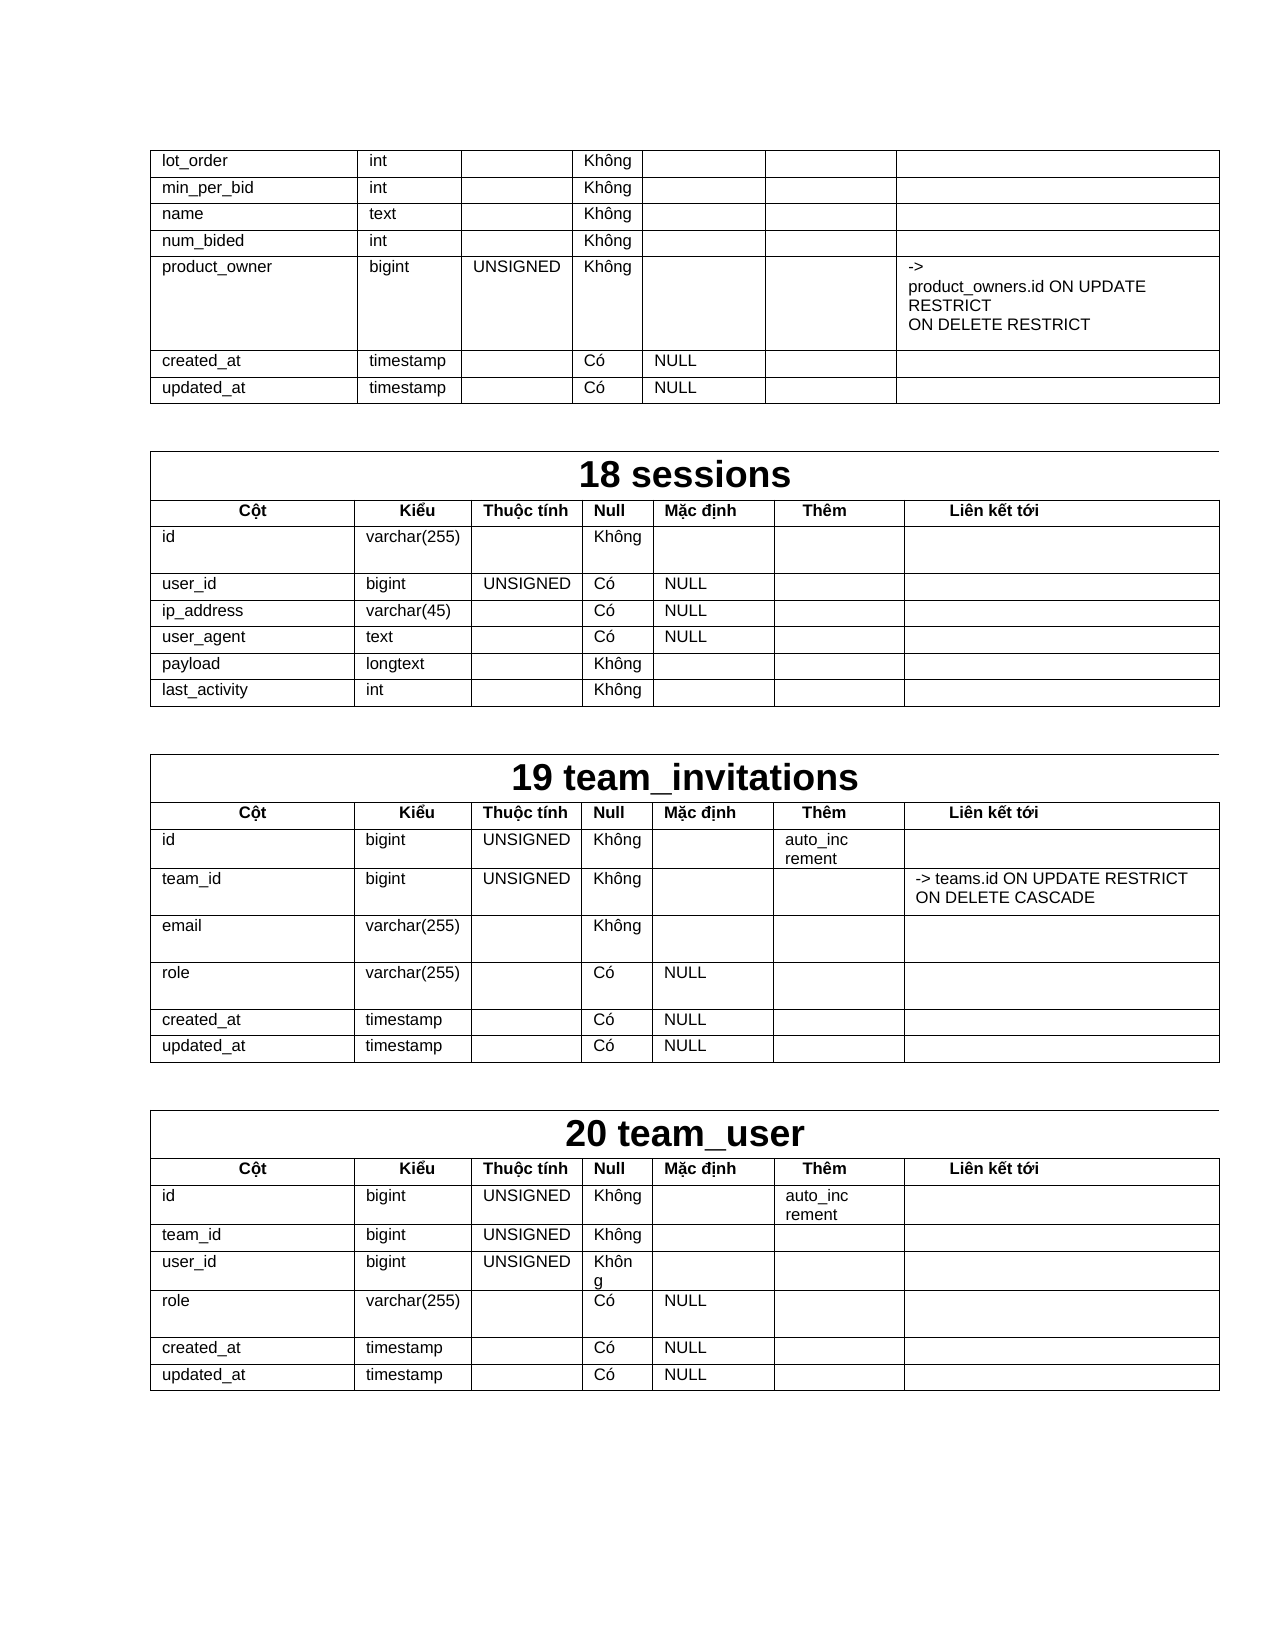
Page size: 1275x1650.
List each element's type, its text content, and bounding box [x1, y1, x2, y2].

table_cell [643, 204, 765, 230]
table_cell lot_order [151, 151, 357, 177]
table_cell [654, 654, 774, 679]
table_cell UNSIGNED [472, 574, 582, 599]
table_cell [775, 1365, 904, 1390]
table_cell [905, 1365, 1219, 1390]
table_cell Không [583, 654, 653, 679]
table_cell [897, 151, 1219, 177]
table_cell int [355, 680, 471, 706]
table_cell varchar(255) [355, 527, 471, 573]
table_cell [775, 1252, 904, 1290]
table_cell Thuộc tính [472, 1159, 582, 1185]
table_cell num_bided [151, 231, 357, 256]
table_cell [905, 963, 1219, 1009]
table_cell Có [573, 378, 642, 403]
table_cell email [151, 916, 354, 962]
table_cell Cột [151, 803, 354, 829]
table_cell [774, 1010, 904, 1035]
table_cell Kiểu [355, 501, 471, 526]
table_cell [472, 680, 582, 706]
table_cell bigint [355, 1225, 471, 1251]
table_cell [653, 869, 773, 915]
table_cell Không [573, 151, 642, 177]
table_cell name [151, 204, 357, 230]
table_cell [766, 204, 896, 230]
table_cell [775, 627, 904, 653]
table_cell Không [582, 830, 652, 868]
table_cell -> product_owners.id ON UPDATE RESTRICT ON DELETE RESTRICT [897, 257, 1219, 350]
table_cell [775, 1291, 904, 1337]
table_cell [905, 1252, 1219, 1290]
table_cell [472, 1010, 581, 1035]
table_header 19 team_invitations [151, 755, 1219, 802]
table_cell [905, 527, 1219, 573]
table_cell Có [583, 601, 653, 626]
table_cell updated_at [151, 1036, 354, 1062]
table_cell Không [573, 178, 642, 203]
table_cell [472, 1365, 582, 1390]
table_cell [654, 680, 774, 706]
table_cell [897, 231, 1219, 256]
table_cell varchar(255) [355, 963, 471, 1009]
table_cell int [358, 151, 461, 177]
table_cell user_agent [151, 627, 354, 653]
table_cell bigint [355, 1252, 471, 1290]
table_cell id [151, 1186, 354, 1224]
table_cell UNSIGNED [462, 257, 572, 350]
table_cell varchar(255) [355, 1291, 471, 1337]
table_cell created_at [151, 1338, 354, 1363]
table_cell varchar(255) [355, 916, 471, 962]
table_cell Kiểu [355, 803, 471, 829]
table_cell Không [582, 869, 652, 915]
table_cell [766, 178, 896, 203]
table_cell timestamp [355, 1010, 471, 1035]
table_cell [775, 601, 904, 626]
table_cell Liên kết tới [905, 1159, 1219, 1185]
table_cell [905, 680, 1219, 706]
table_cell [897, 204, 1219, 230]
table_cell NULL [653, 963, 773, 1009]
table_cell UNSIGNED [472, 830, 581, 868]
table_cell [774, 869, 904, 915]
table_cell int [358, 178, 461, 203]
table_cell [653, 1186, 774, 1224]
table_cell [472, 963, 581, 1009]
table_cell [775, 1225, 904, 1251]
table_cell [766, 378, 896, 403]
table_cell UNSIGNED [472, 1186, 582, 1224]
table_cell created_at [151, 351, 357, 377]
table_cell UNSIGNED [472, 869, 581, 915]
table_cell NULL [653, 1365, 774, 1390]
table_cell product_owner [151, 257, 357, 350]
table_cell Liên kết tới [905, 803, 1219, 829]
table_cell [775, 1338, 904, 1363]
table_cell UNSIGNED [472, 1252, 582, 1290]
table_cell payload [151, 654, 354, 679]
table_cell timestamp [358, 378, 461, 403]
table_cell updated_at [151, 1365, 354, 1390]
table_cell team_id [151, 1225, 354, 1251]
table_cell NULL [654, 601, 774, 626]
table_cell Không [583, 527, 653, 573]
table_cell min_per_bid [151, 178, 357, 203]
table_cell longtext [355, 654, 471, 679]
table_cell [905, 1338, 1219, 1363]
table_cell Không [573, 231, 642, 256]
table_cell timestamp [358, 351, 461, 377]
table_cell Có [583, 627, 653, 653]
table_cell [897, 351, 1219, 377]
table_cell [654, 527, 774, 573]
table_cell [653, 1225, 774, 1251]
table_cell Không [573, 257, 642, 350]
table_cell Có [582, 1010, 652, 1035]
table_cell NULL [653, 1338, 774, 1363]
table_cell Không [583, 1225, 652, 1251]
table_cell [462, 231, 572, 256]
table_cell [905, 1010, 1219, 1035]
table_cell [905, 601, 1219, 626]
table_cell [774, 963, 904, 1009]
table_cell Có [583, 1291, 652, 1337]
table_cell [643, 151, 765, 177]
table_cell created_at [151, 1010, 354, 1035]
table_cell Null [583, 1159, 652, 1185]
table_cell NULL [654, 574, 774, 599]
table_cell bigint [355, 869, 471, 915]
table_cell [774, 916, 904, 962]
table_cell [472, 1338, 582, 1363]
table_cell Cột [151, 501, 354, 526]
table_cell [462, 204, 572, 230]
table_cell Thuộc tính [472, 501, 582, 526]
table_cell Thêm [774, 803, 904, 829]
table_cell [462, 151, 572, 177]
table_cell [653, 830, 773, 868]
table_cell auto_inc rement [774, 830, 904, 868]
table_cell Cột [151, 1159, 354, 1185]
table_cell Có [573, 351, 642, 377]
table_cell [775, 654, 904, 679]
table_cell Null [583, 501, 653, 526]
table_cell [905, 1225, 1219, 1251]
table_cell Không [573, 204, 642, 230]
table_cell [653, 916, 773, 962]
table_cell user_id [151, 574, 354, 599]
table_cell [462, 378, 572, 403]
table_cell [766, 257, 896, 350]
table_cell Khôn g [583, 1252, 652, 1290]
table_cell last_activity [151, 680, 354, 706]
table_cell [905, 654, 1219, 679]
table_cell Có [583, 1365, 652, 1390]
table_cell Liên kết tới [905, 501, 1219, 526]
table_cell [472, 527, 582, 573]
table_cell [462, 351, 572, 377]
table_cell varchar(45) [355, 601, 471, 626]
table_cell [766, 151, 896, 177]
table_cell Null [582, 803, 652, 829]
table_cell Không [583, 680, 653, 706]
table_cell team_id [151, 869, 354, 915]
table_cell [897, 378, 1219, 403]
table_cell timestamp [355, 1036, 471, 1062]
table_cell [643, 257, 765, 350]
table_cell Mặc định [653, 1159, 774, 1185]
table_cell [472, 627, 582, 653]
table_cell [472, 601, 582, 626]
table_cell [472, 1291, 582, 1337]
table_cell [462, 178, 572, 203]
table_cell UNSIGNED [472, 1225, 582, 1251]
table_cell [905, 574, 1219, 599]
table_cell NULL [643, 378, 765, 403]
table_header 20 team_user [151, 1111, 1219, 1158]
table_header 18 sessions [151, 452, 1219, 499]
table_cell [897, 178, 1219, 203]
table_cell [905, 1186, 1219, 1224]
table_cell [472, 1036, 581, 1062]
table_cell Không [583, 1186, 652, 1224]
table_cell Có [582, 1036, 652, 1062]
table_cell Có [582, 963, 652, 1009]
table_cell [905, 1036, 1219, 1062]
table_cell id [151, 527, 354, 573]
table_cell [766, 231, 896, 256]
table_cell [905, 627, 1219, 653]
table_cell text [355, 627, 471, 653]
table_cell [766, 351, 896, 377]
table_cell -> teams.id ON UPDATE RESTRICT ON DELETE CASCADE [905, 869, 1219, 915]
table_cell Thuộc tính [472, 803, 581, 829]
table_cell [472, 654, 582, 679]
table_cell timestamp [355, 1338, 471, 1363]
table_cell [472, 916, 581, 962]
table_cell Có [583, 574, 653, 599]
table_cell Có [583, 1338, 652, 1363]
table_cell role [151, 963, 354, 1009]
table_cell bigint [358, 257, 461, 350]
table_cell user_id [151, 1252, 354, 1290]
table_cell int [358, 231, 461, 256]
table_cell updated_at [151, 378, 357, 403]
table_cell Mặc định [653, 803, 773, 829]
table_cell [643, 178, 765, 203]
table_cell NULL [654, 627, 774, 653]
table_cell ip_address [151, 601, 354, 626]
table_cell Mặc định [654, 501, 774, 526]
table_cell [775, 680, 904, 706]
table_cell id [151, 830, 354, 868]
table_cell auto_inc rement [775, 1186, 904, 1224]
table_cell NULL [643, 351, 765, 377]
table_cell [643, 231, 765, 256]
table_cell bigint [355, 1186, 471, 1224]
table_cell [774, 1036, 904, 1062]
table_cell timestamp [355, 1365, 471, 1390]
table_cell Không [582, 916, 652, 962]
table_cell [905, 916, 1219, 962]
table_cell text [358, 204, 461, 230]
table_cell bigint [355, 830, 471, 868]
table_cell [905, 830, 1219, 868]
table_cell Thêm [775, 501, 904, 526]
table_cell Thêm [775, 1159, 904, 1185]
table_cell [775, 574, 904, 599]
table_cell [775, 527, 904, 573]
table_cell [905, 1291, 1219, 1337]
table_cell [653, 1252, 774, 1290]
table_cell NULL [653, 1010, 773, 1035]
table_cell role [151, 1291, 354, 1337]
table_cell bigint [355, 574, 471, 599]
table_cell NULL [653, 1036, 773, 1062]
table_cell Kiểu [355, 1159, 471, 1185]
table_cell NULL [653, 1291, 774, 1337]
